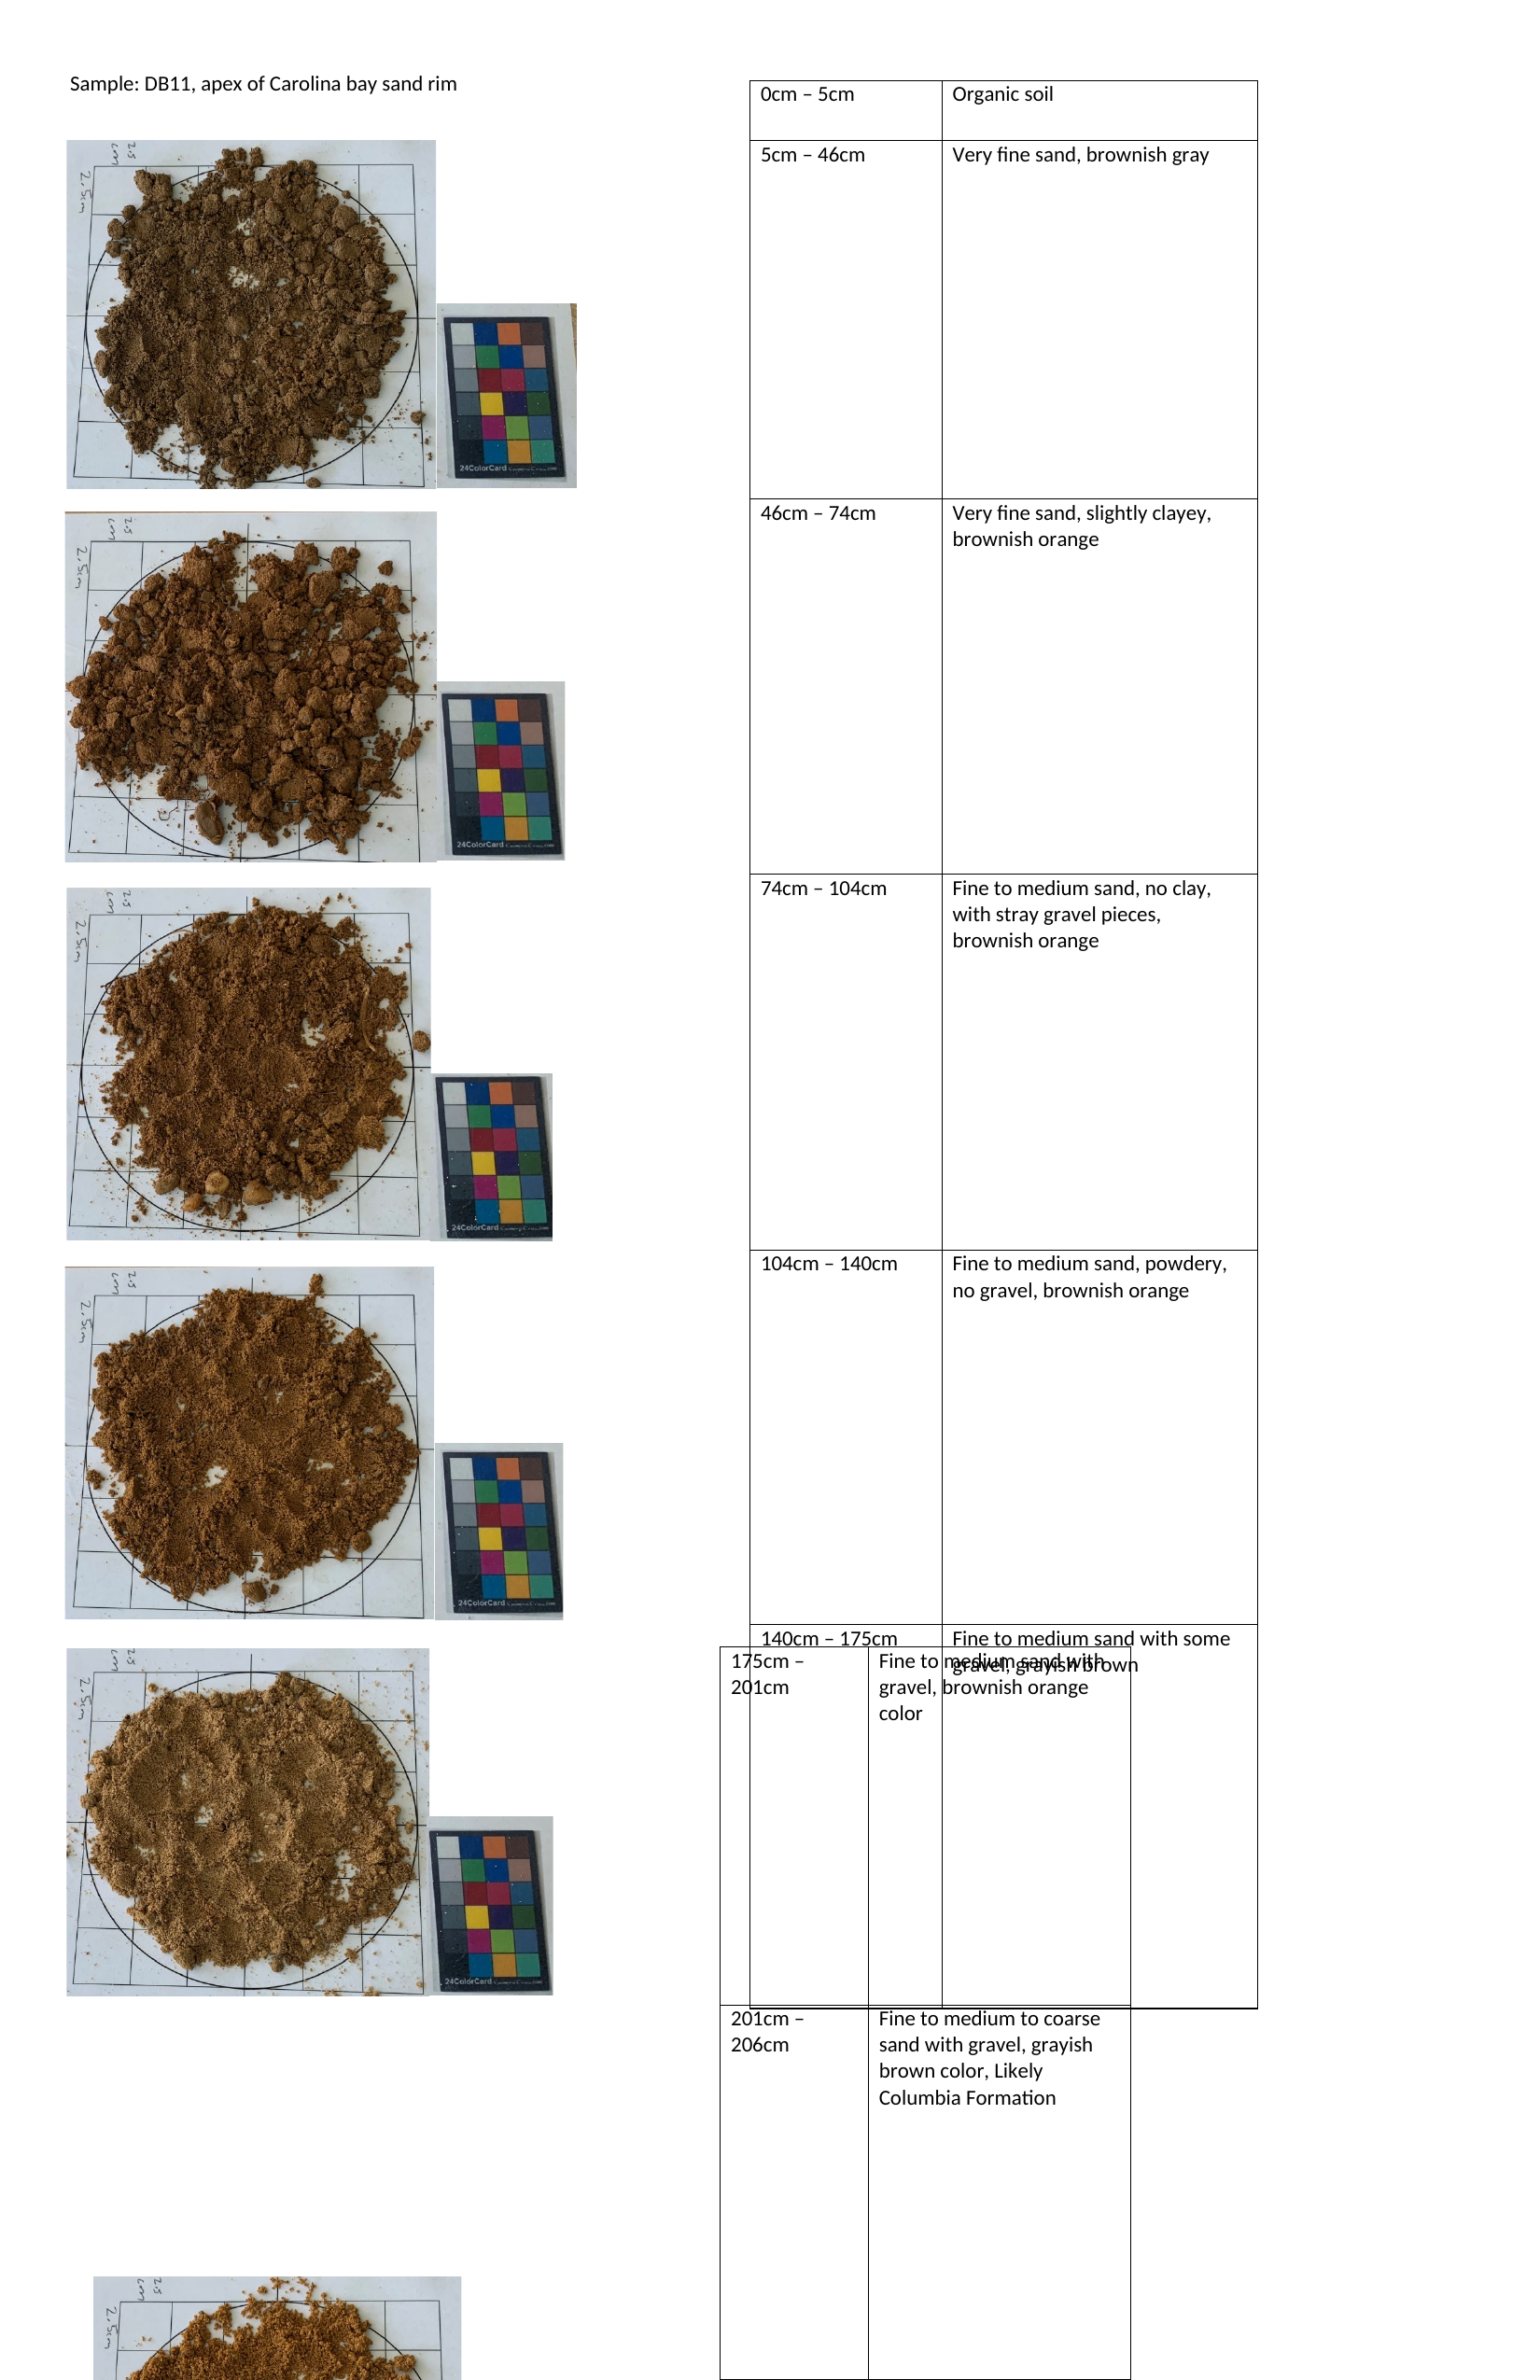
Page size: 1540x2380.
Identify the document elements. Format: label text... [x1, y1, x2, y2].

picture [64, 1267, 564, 1620]
table_cell 74cm – 104cm [750, 875, 942, 1249]
table_header Fine to medium sand with gravel, brownish orange color [869, 1647, 1130, 2004]
picture [93, 2276, 462, 2380]
text Sample: DB11, apex of Carolina bay sand rim [70, 70, 1470, 96]
table_cell 201cm – 206cm [721, 2006, 868, 2379]
table_cell 104cm – 140cm [750, 1251, 942, 1624]
table_cell Fine to medium sand with some gravel, grayish brown [943, 1625, 1257, 2008]
picture [66, 888, 553, 1241]
table_cell 46cm – 74cm [750, 499, 942, 874]
picture [64, 511, 566, 862]
table_cell Fine to medium to coarse sand with gravel, grayish brown color, Likely Columbia Formation [869, 2006, 1130, 2379]
table_cell 140cm – 175cm [750, 1625, 942, 1646]
table_cell Very fine sand, brownish gray [943, 141, 1257, 498]
table_cell Fine to medium sand, no clay, with stray gravel pieces, brownish orange [943, 875, 1257, 1249]
table_header 0cm – 5cm [750, 81, 942, 140]
table_cell Fine to medium sand, powdery, no gravel, brownish orange [943, 1251, 1257, 1624]
table_header 175cm – 201cm [721, 1647, 868, 2004]
table_header Organic soil [943, 81, 1257, 140]
table_cell Very fine sand, slightly clayey, brownish orange [943, 499, 1257, 874]
table_cell 5cm – 46cm [750, 141, 942, 498]
picture [66, 140, 577, 489]
picture [66, 1648, 553, 1996]
